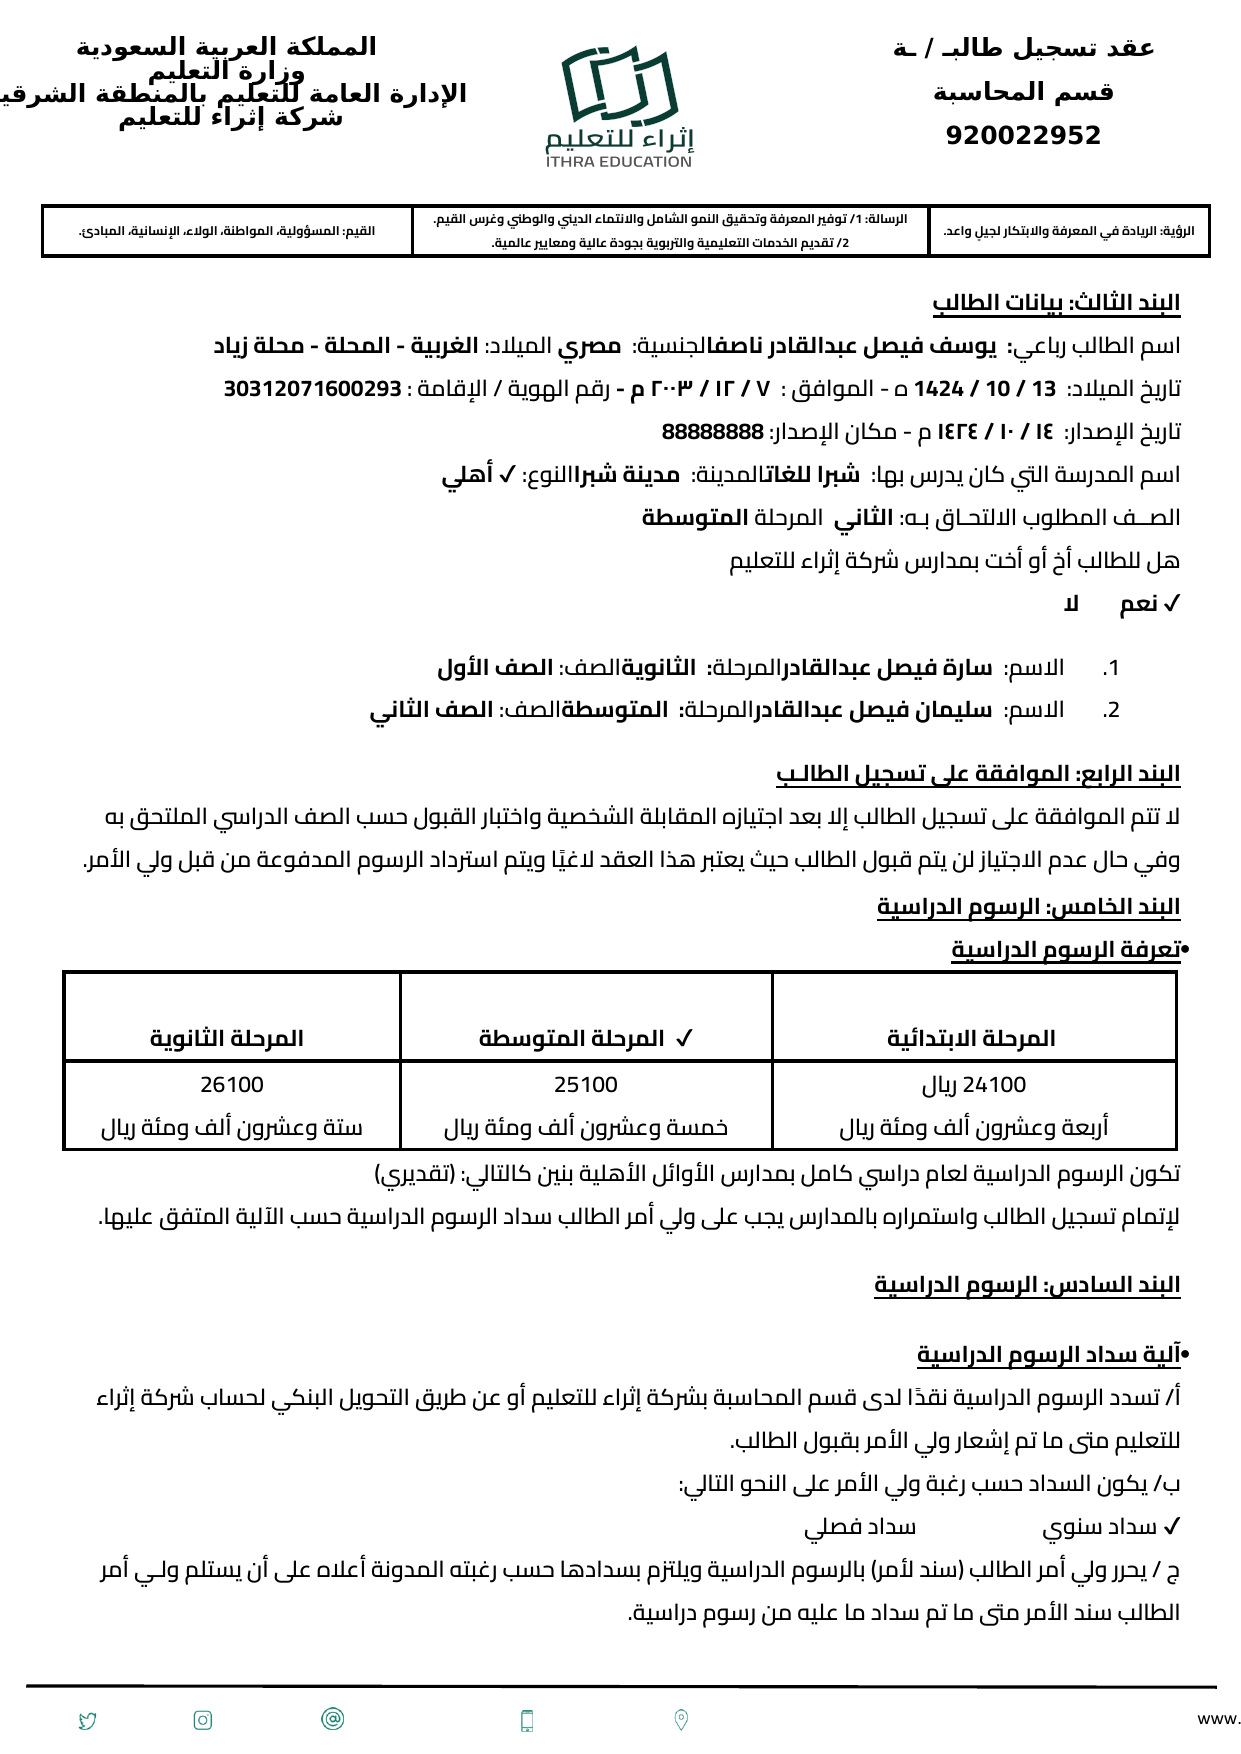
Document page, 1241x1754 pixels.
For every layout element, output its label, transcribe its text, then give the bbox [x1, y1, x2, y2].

picture [522, 21, 718, 191]
table_header المرحلة الابتدائية [774, 974, 1175, 1059]
text هل للطالب أخ أو أخت بمدارس شركة إثراء للتعليم [59, 538, 1181, 581]
picture [191, 1710, 214, 1730]
text البند الرابع: الموافقة على تسجيل الطالـب [59, 752, 1181, 795]
text أ/ تسدد الرسوم الدراسية نقدًا لدى قسم المحاسبة بشركة إثراء للتعليم أو عن طريق التحويل البنكي لحساب شركة إثراء للتعليم متى ما تم إشعار ولي الأمر بقبول الطالب. [59, 1376, 1181, 1461]
text تكون الرسوم الدراسية لعام دراسي كامل بمدارس الأوائل الأهلية بنين كالتالي: (تقديري) [59, 1151, 1181, 1194]
table_cell 24100 ريال أربعة وعشرون ألف ومئة ريال [774, 1063, 1175, 1148]
text ج / يحرر ولي أمر الطالب (سند لأمر) بالرسوم الدراسية ويلتزم بسدادها حسب رغبته المدونة أعلاه على أن يستلم ولـي أمر الطالب سند الأمر متى ما تم سداد ما عليه من رسوم دراسية. [59, 1547, 1181, 1633]
list الاسم: سارة فيصل عبدالقادرالمرحلة: الثانويةالصف: الصف الأول [59, 645, 1102, 688]
table_header المرحلة الثانوية [66, 974, 399, 1059]
text ✔ نعم لا [59, 581, 1181, 624]
table_cell 26100 ستة وعشرون ألف ومئة ريال [66, 1063, 399, 1148]
picture [674, 1709, 688, 1731]
picture [76, 1711, 97, 1732]
list تعرفة الرسوم الدراسية [59, 927, 1181, 970]
text اسم الطالب رباعي: يوسف فيصل عبدالقادر ناصفالجنسية: مصري الميلاد: الغربية - المحلة - محلة زياد [59, 324, 1181, 367]
text ✔ سداد سنوي سداد فصلي [59, 1504, 1181, 1547]
table_header ✔ المرحلة المتوسطة [402, 974, 771, 1059]
picture [321, 1707, 344, 1730]
list الاسم: سليمان فيصل عبدالقادرالمرحلة: المتوسطةالصف: الصف الثاني [59, 688, 1102, 731]
text لا تتم الموافقة على تسجيل الطالب إلا بعد اجتيازه المقابلة الشخصية واختبار القبول حسب الصف الدراسي الملتحق به وفي حال عدم الاجتياز لن يتم قبول الطالب حيث يعتبر هذا العقد لاغيًا ويتم استرداد الرسوم المدفوعة من قبل ولي الأمر. [59, 795, 1181, 881]
text تاريخ الإصدار: ١٤ / ١٠ / ١٤٢٤ م - مكان الإصدار: 88888888 [59, 410, 1181, 453]
text اسم المدرسة التي كان يدرس بها: شبرا للغاتالمدينة: مدينة شبراالنوع: ✔ أهلي [59, 453, 1181, 496]
text ب/ يكون السداد حسب رغبة ولي الأمر على النحو التالي: [59, 1461, 1181, 1504]
text البند الخامس: الرسوم الدراسية [59, 884, 1181, 927]
table_cell 25100 خمسة وعشرون ألف ومئة ريال [402, 1063, 771, 1148]
text البند السادس: الرسوم الدراسية [59, 1262, 1181, 1305]
text البند الثالث: بيانات الطالب [59, 281, 1181, 324]
text تاريخ الميلاد: 13 / 10 / 1424 ه - الموافق : ٧ / ١٢ / ٢٠٠٣ م - رقم الهوية / الإقامة : 30312071600293 [59, 367, 1181, 410]
text لإتمام تسجيل الطالب واستمراره بالمدارس يجب على ولي أمر الطالب سداد الرسوم الدراسية حسب الآلية المتفق عليها. [59, 1194, 1181, 1237]
list آلية سداد الرسوم الدراسية [59, 1333, 1181, 1376]
picture [521, 1710, 533, 1732]
text الصــف المطلوب الالتحـاق بـه: الثاني المرحلة المتوسطة [59, 496, 1181, 538]
